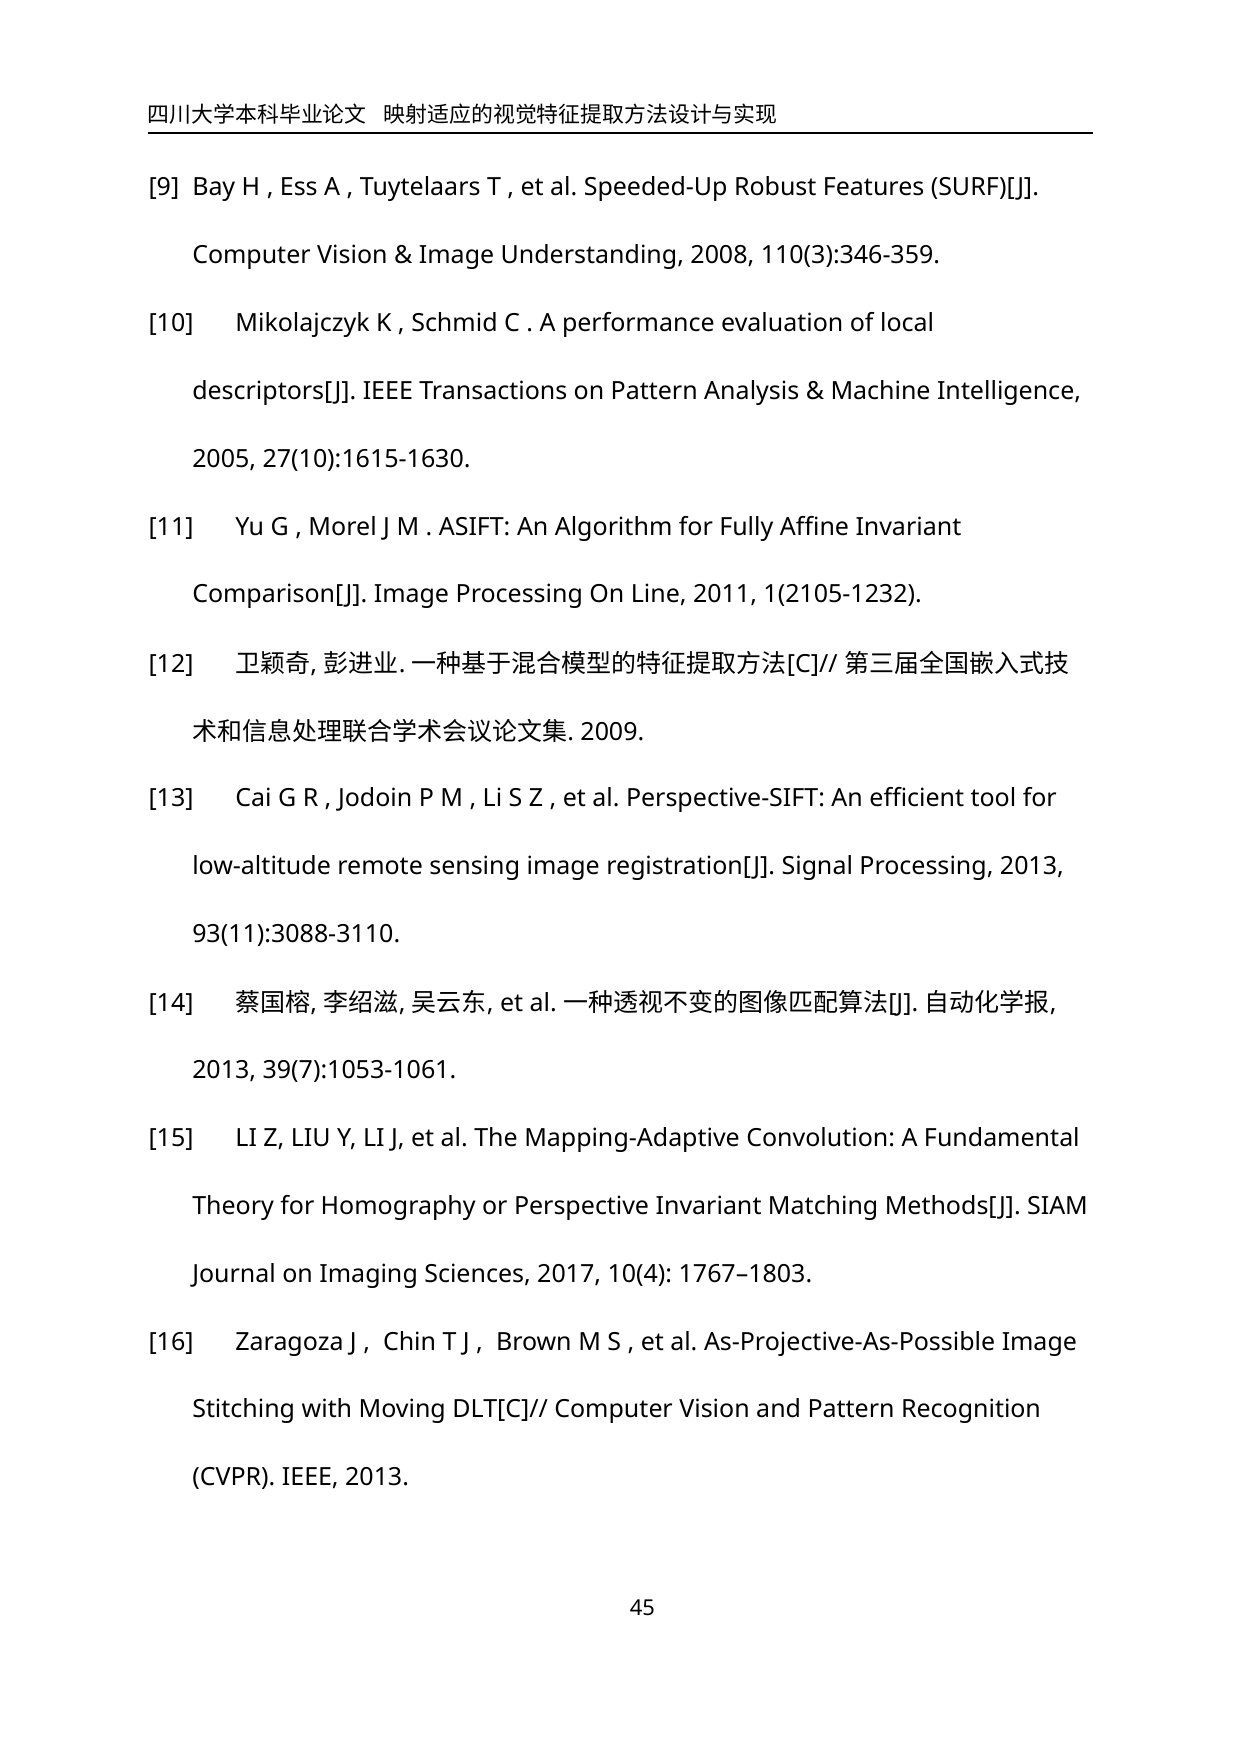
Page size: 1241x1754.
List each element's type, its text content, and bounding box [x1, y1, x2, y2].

list 卫颖奇, 彭进业. 一种基于混合模型的特征提取方法[C]// 第三届全国嵌入式技术和信息处理联合学术会议论文集. 2009. [148, 627, 1092, 763]
list Cai G R , Jodoin P M , Li S Z , et al. Perspective-SIFT: An efficient tool for low-altitude remote sensing image registration[J]. Signal Processing, 2013, 93(11):3088-3110. [148, 763, 1092, 967]
list LI Z, LIU Y, LI J, et al. The Mapping-Adaptive Convolution: A Fundamental Theory for Homography or Perspective Invariant Matching Methods[J]. SIAM Journal on Imaging Sciences, 2017, 10(4): 1767–1803. [148, 1103, 1092, 1306]
list Yu G , Morel J M . ASIFT: An Algorithm for Fully Affine Invariant Comparison[J]. Image Processing On Line, 2011, 1(2105-1232). [148, 491, 1092, 627]
list Zaragoza J , Chin T J , Brown M S , et al. As-Projective-As-Possible Image Stitching with Moving DLT[C]// Computer Vision and Pattern Recognition (CVPR). IEEE, 2013. [148, 1306, 1092, 1510]
list Mikolajczyk K , Schmid C . A performance evaluation of local descriptors[J]. IEEE Transactions on Pattern Analysis & Machine Intelligence, 2005, 27(10):1615-1630. [148, 288, 1092, 491]
list 蔡国榕, 李绍滋, 吴云东, et al. 一种透视不变的图像匹配算法[J]. 自动化学报, 2013, 39(7):1053-1061. [148, 967, 1092, 1103]
list Bay H , Ess A , Tuytelaars T , et al. Speeded-Up Robust Features (SURF)[J]. Computer Vision & Image Understanding, 2008, 110(3):346-359. [148, 152, 1092, 288]
